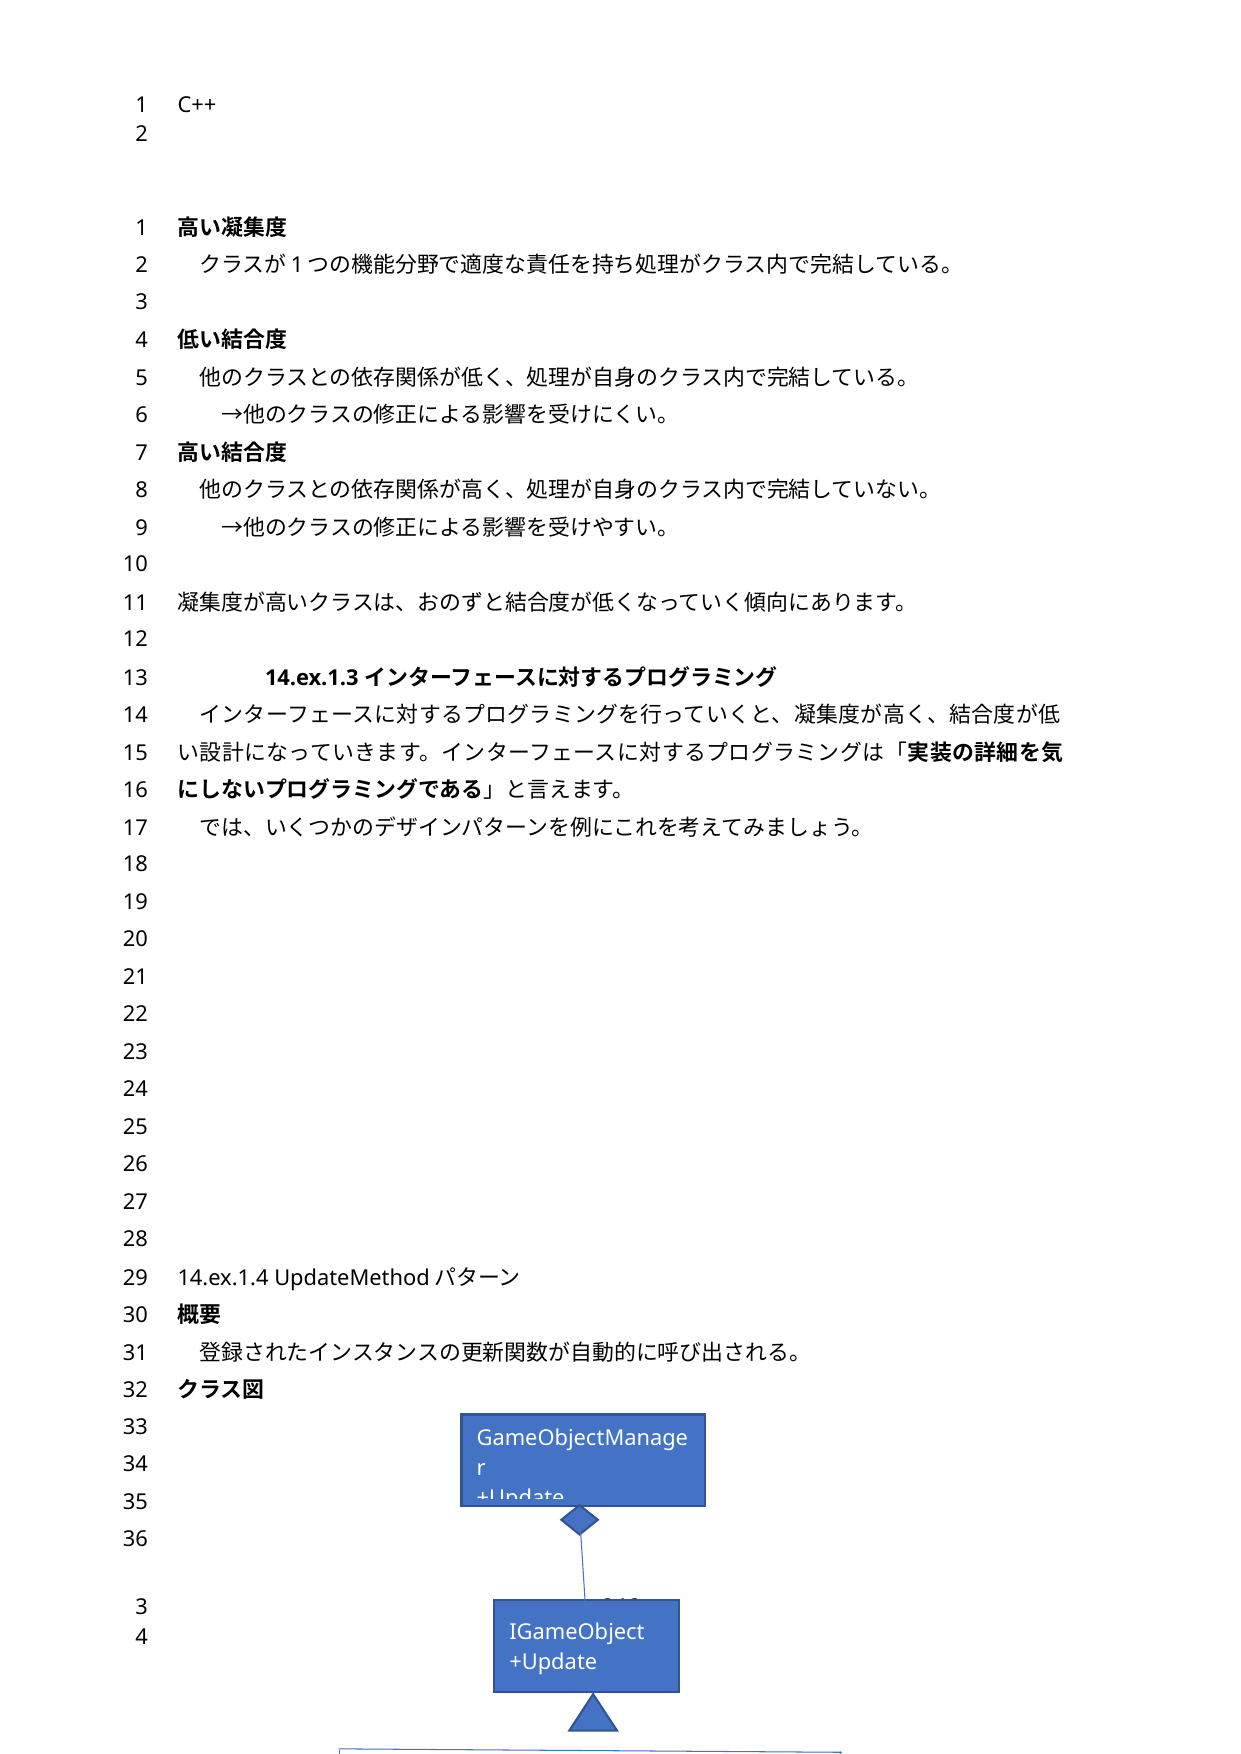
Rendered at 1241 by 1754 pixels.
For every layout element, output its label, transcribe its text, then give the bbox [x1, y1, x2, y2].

text インターフェースに対するプログラミングを行っていくと、凝集度が高く、結合度が低い設計になっていきます。インターフェースに対するプログラミングは「実装の詳細を気にしないプログラミングである」と言えます。 [177, 694, 1063, 807]
text 凝集度が高いクラスは、おのずと結合度が低くなっていく傾向にあります。 [177, 582, 1063, 619]
text では、いくつかのデザインパターンを例にこれを考えてみましょう。 [177, 807, 1063, 844]
text 高い凝集度 [177, 207, 1063, 244]
subtitle クラス図 [177, 1369, 1063, 1407]
subtitle 概要 [177, 1294, 1063, 1332]
subtitle 14.ex.1.3 インターフェースに対するプログラミング [265, 657, 1063, 694]
text 低い結合度 [177, 319, 1063, 357]
text 他のクラスとの依存関係が高く、処理が自身のクラス内で完結していない。 [177, 469, 1063, 507]
text →他のクラスの修正による影響を受けにくい。 [177, 394, 1063, 432]
text →他のクラスの修正による影響を受けやすい。 [177, 507, 1063, 544]
text 登録されたインスタンスの更新関数が自動的に呼び出される。 [177, 1332, 1063, 1369]
text クラスが1つの機能分野で適度な責任を持ち処理がクラス内で完結している。 [177, 244, 1063, 282]
text 他のクラスとの依存関係が低く、処理が自身のクラス内で完結している。 [177, 357, 1063, 394]
text 高い結合度 [177, 432, 1063, 469]
subtitle 14.ex.1.4 UpdateMethodパターン [177, 1257, 1063, 1294]
